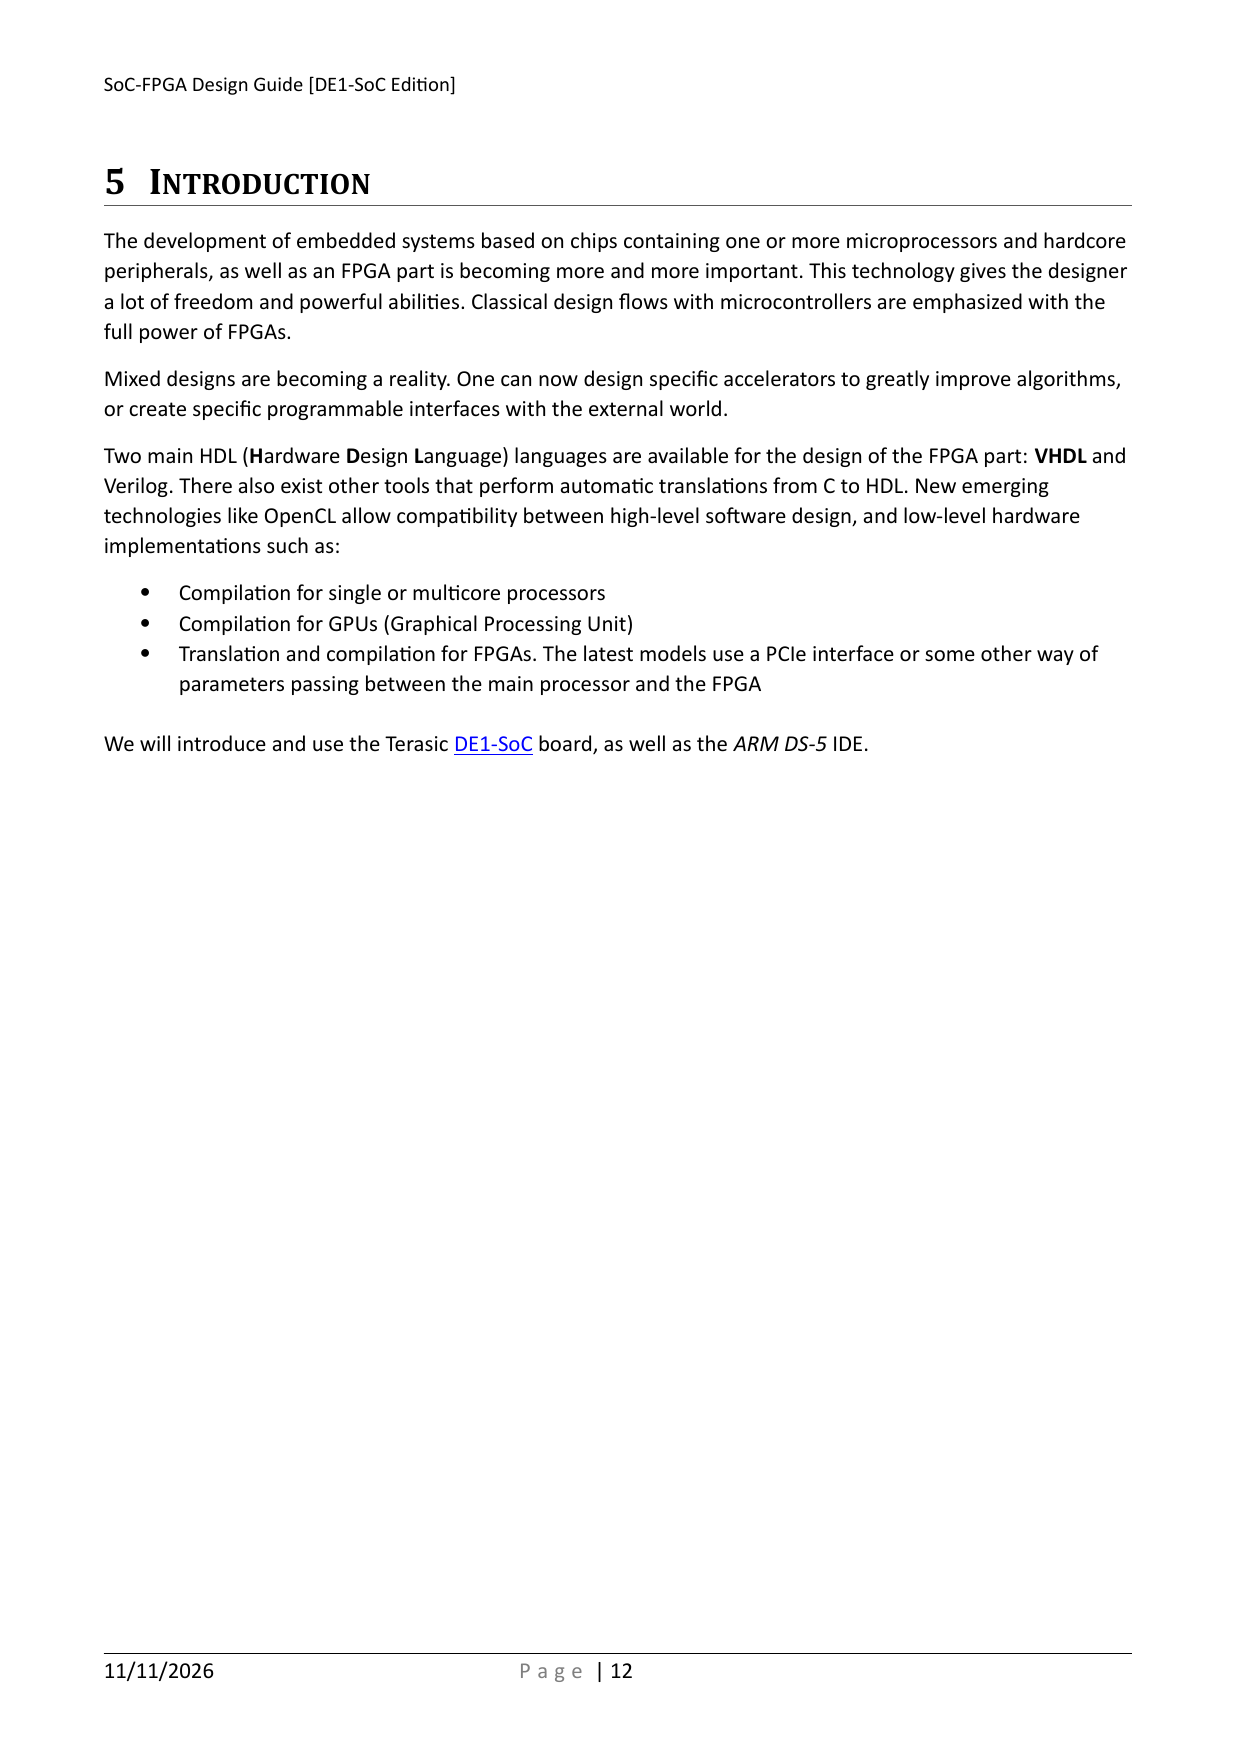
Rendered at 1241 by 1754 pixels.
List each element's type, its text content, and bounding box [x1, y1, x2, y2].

list Compilation for single or multicore processors [141, 578, 1132, 606]
text We will introduce and use the Terasic DE1-SoC board, as well as the ARM DS-5 IDE. [103, 729, 1132, 757]
list Compilation for GPUs (Graphical Processing Unit) [141, 609, 1132, 637]
subtitle Introduction [103, 159, 1132, 206]
text Mixed designs are becoming a reality. One can now design specific accelerators to greatly improve algorithms, or create specific programmable interfaces with the external world. [103, 364, 1132, 422]
text Two main HDL (Hardware Design Language) languages are available for the design of the FPGA part: VHDL and Verilog. There also exist other tools that perform automatic translations from C to HDL. New emerging technologies like OpenCL allow compatibility between high-level software design, and low-level hardware implementations such as: [103, 441, 1132, 559]
list Translation and compilation for FPGAs. The latest models use a PCIe interface or some other way of parameters passing between the main processor and the FPGA [141, 639, 1132, 697]
text The development of embedded systems based on chips containing one or more microprocessors and hardcore peripherals, as well as an FPGA part is becoming more and more important. This technology gives the designer a lot of freedom and powerful abilities. Classical design flows with microcontrollers are emphasized with the full power of FPGAs. [103, 226, 1132, 345]
